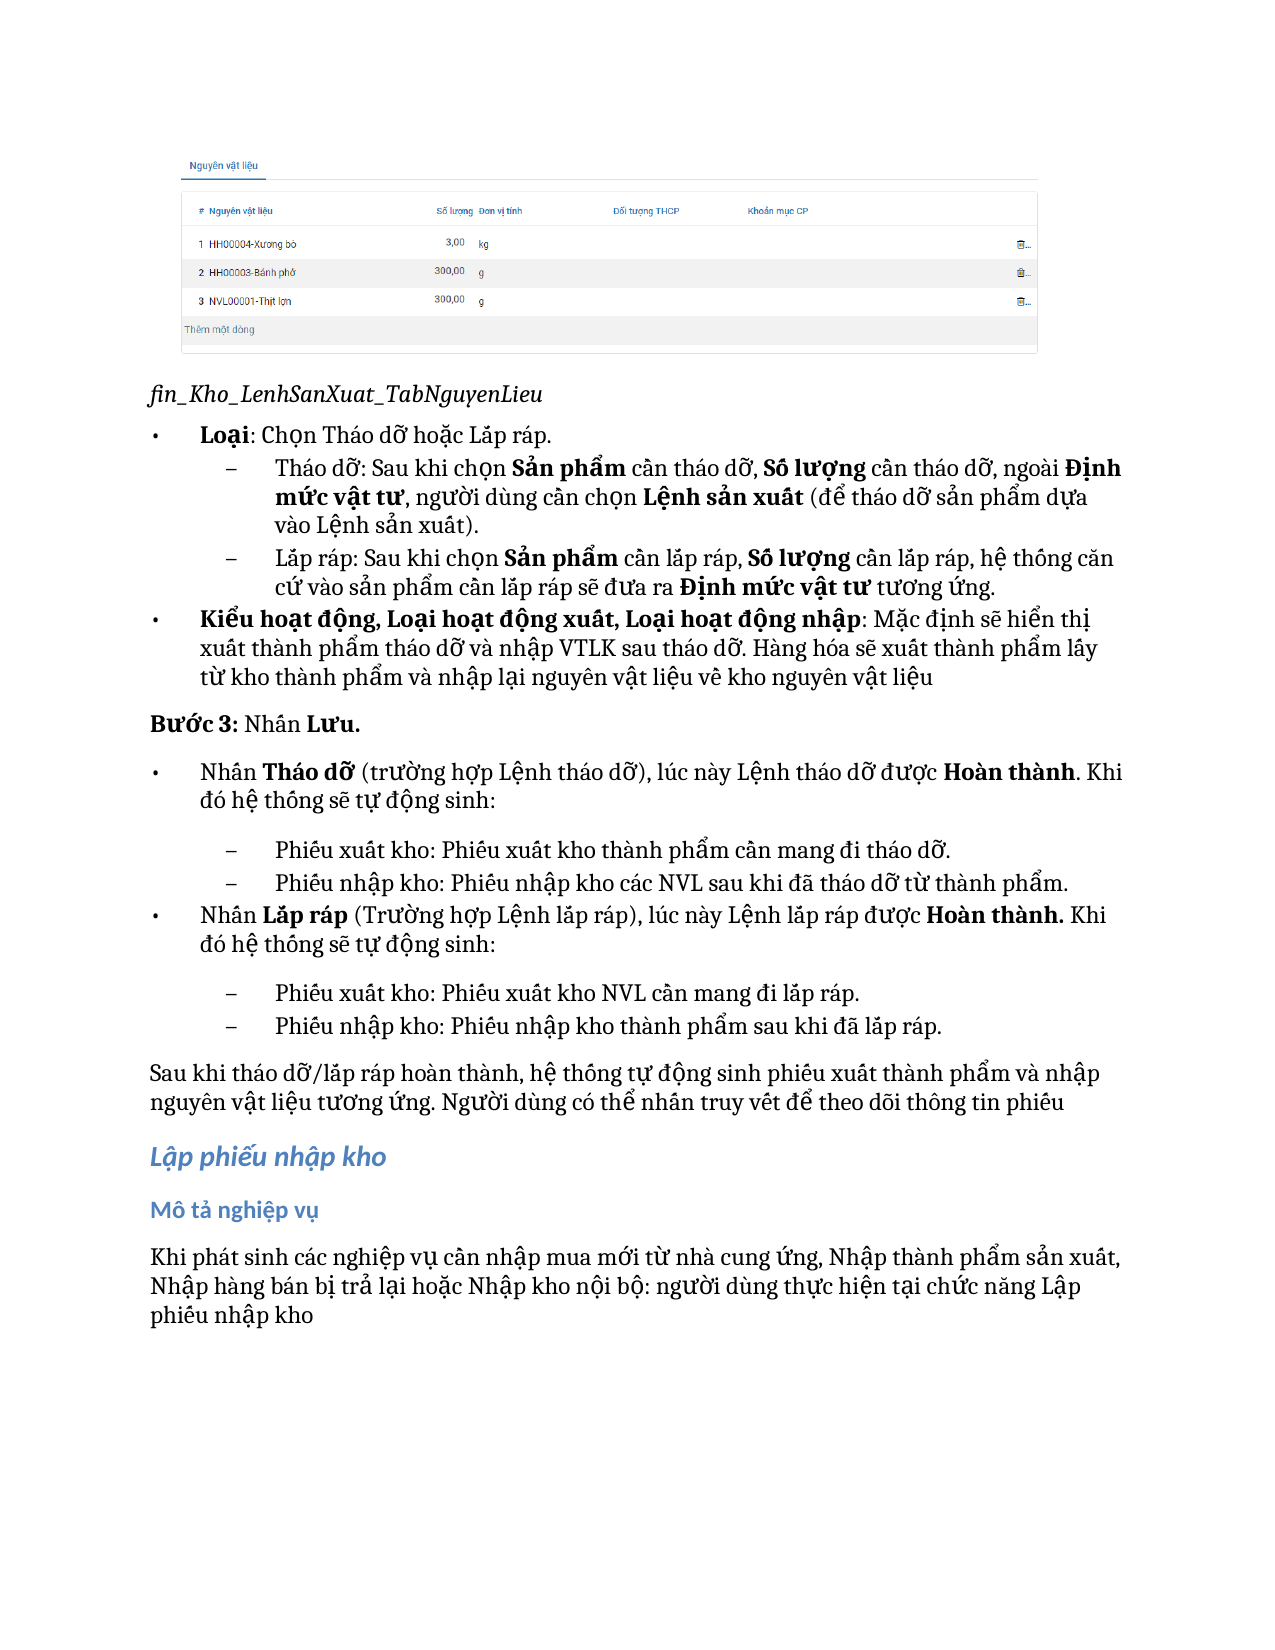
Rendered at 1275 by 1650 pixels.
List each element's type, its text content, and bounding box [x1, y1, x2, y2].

picture [168, 150, 1044, 360]
list Lắp ráp: Sau khi chọn Sản phẩm cần lắp ráp, Số lượng cần lắp ráp, hệ thống căn cứ vào sản phẩm cần lắp ráp sẽ đưa ra Định mức vật tư tương ứng. [225, 544, 1125, 601]
list Nhấn Lắp ráp (Trường hợp Lệnh lắp ráp), lúc này Lệnh lắp ráp được Hoàn thành. Khi đó hệ thống sẽ tự động sinh: [150, 901, 1125, 958]
list Loại: Chọn Tháo dỡ hoặc Lắp ráp. [150, 421, 1125, 450]
subtitle Lập phiếu nhập kho [150, 1138, 1125, 1173]
text Khi phát sinh các nghiệp vụ cần nhập mua mới từ nhà cung ứng, Nhập thành phẩm sản xuất, Nhập hàng bán bị trả lại hoặc Nhập kho nội bộ: người dùng thực hiện tại chức năng Lập phiếu nhập kho [150, 1243, 1125, 1329]
text fin_Kho_LenhSanXuat_TabNguyenLieu [150, 380, 1125, 409]
list Phiếu xuất kho: Phiếu xuất kho NVL cần mang đi lắp ráp. [225, 979, 1125, 1008]
list Tháo dỡ: Sau khi chọn Sản phẩm cần tháo dỡ, Số lượng cần tháo dỡ, ngoài Định mức vật tư, người dùng cần chọn Lệnh sản xuất (để tháo dỡ sản phẩm dựa vào Lệnh sản xuất). [225, 454, 1125, 540]
list Phiếu nhập kho: Phiếu nhập kho thành phẩm sau khi đã lắp ráp. [225, 1012, 1125, 1041]
subtitle Mô tả nghiệp vụ [150, 1194, 1125, 1224]
list Phiếu xuất kho: Phiếu xuất kho thành phẩm cần mang đi tháo dỡ. [225, 836, 1125, 865]
list Phiếu nhập kho: Phiếu nhập kho các NVL sau khi đã tháo dỡ từ thành phẩm. [225, 868, 1125, 897]
text Bước 3: Nhấn Lưu. [150, 710, 1125, 739]
list Nhấn Tháo dỡ (trường hợp Lệnh tháo dỡ), lúc này Lệnh tháo dỡ được Hoàn thành. Khi đó hệ thống sẽ tự động sinh: [150, 758, 1125, 815]
list Kiểu hoạt động, Loại hoạt động xuất, Loại hoạt động nhập: Mặc định sẽ hiển thị xuất thành phẩm tháo dỡ và nhập VTLK sau tháo dỡ. Hàng hóa sẽ xuất thành phẩm lấy từ kho thành phẩm và nhập lại nguyên vật liệu về kho nguyên vật liệu [150, 605, 1125, 691]
text Sau khi tháo dỡ/lắp ráp hoàn thành, hệ thống tự động sinh phiếu xuất thành phẩm và nhập nguyên vật liệu tương ứng. Người dùng có thể nhấn truy vết để theo dõi thông tin phiếu [150, 1059, 1125, 1117]
